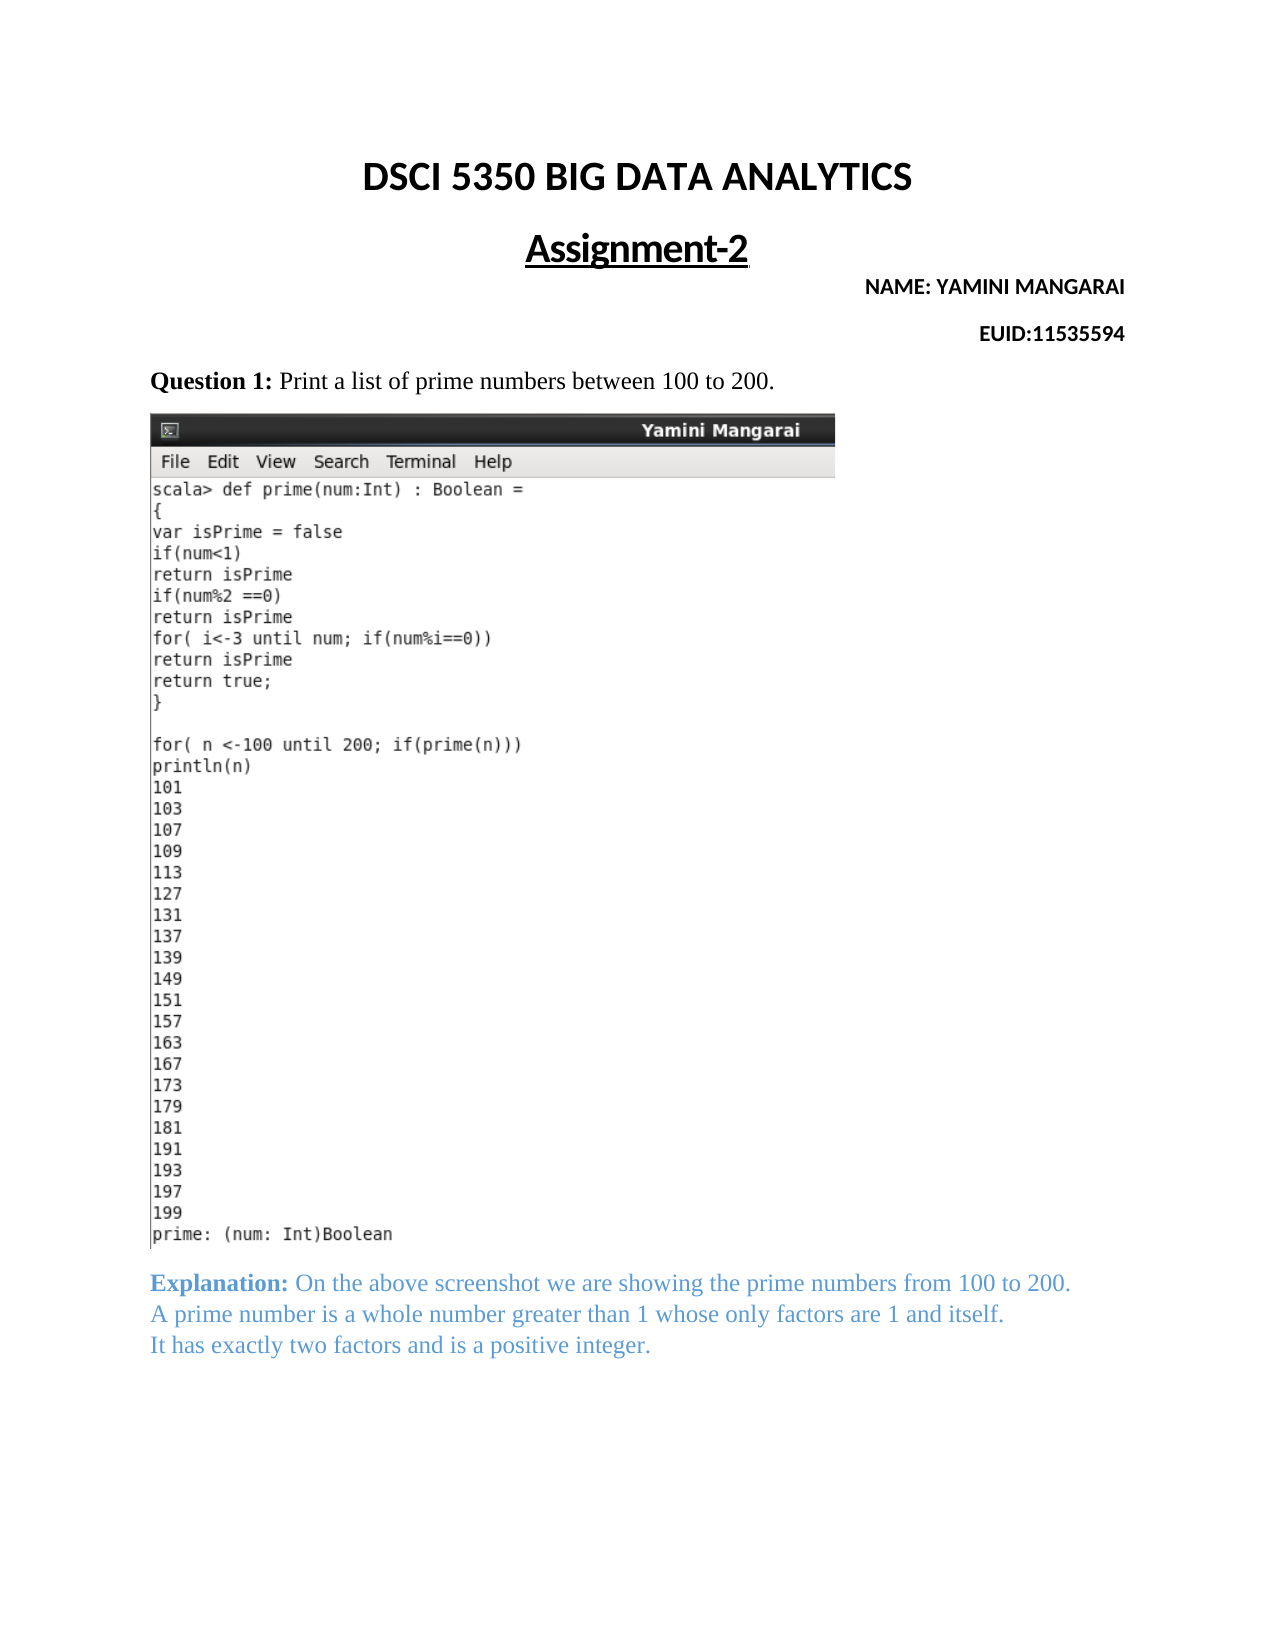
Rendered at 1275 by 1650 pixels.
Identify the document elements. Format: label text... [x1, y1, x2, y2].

title Assignment-2 [150, 222, 1125, 272]
text Question 1: Print a list of prime numbers between 100 to 200. [150, 366, 1125, 395]
picture [150, 413, 836, 1249]
text NAME: YAMINI MANGARAI [150, 272, 1125, 300]
text It has exactly two factors and is a positive integer. [150, 1330, 1125, 1359]
text DSCI 5350 BIG DATA ANALYTICS [150, 150, 1125, 201]
text Explanation: On the above screenshot we are showing the prime numbers from 100 to 200. [150, 1268, 1125, 1297]
text EUID:11535594 [150, 319, 1125, 347]
text A prime number is a whole number greater than 1 whose only factors are 1 and itself. [150, 1299, 1125, 1328]
